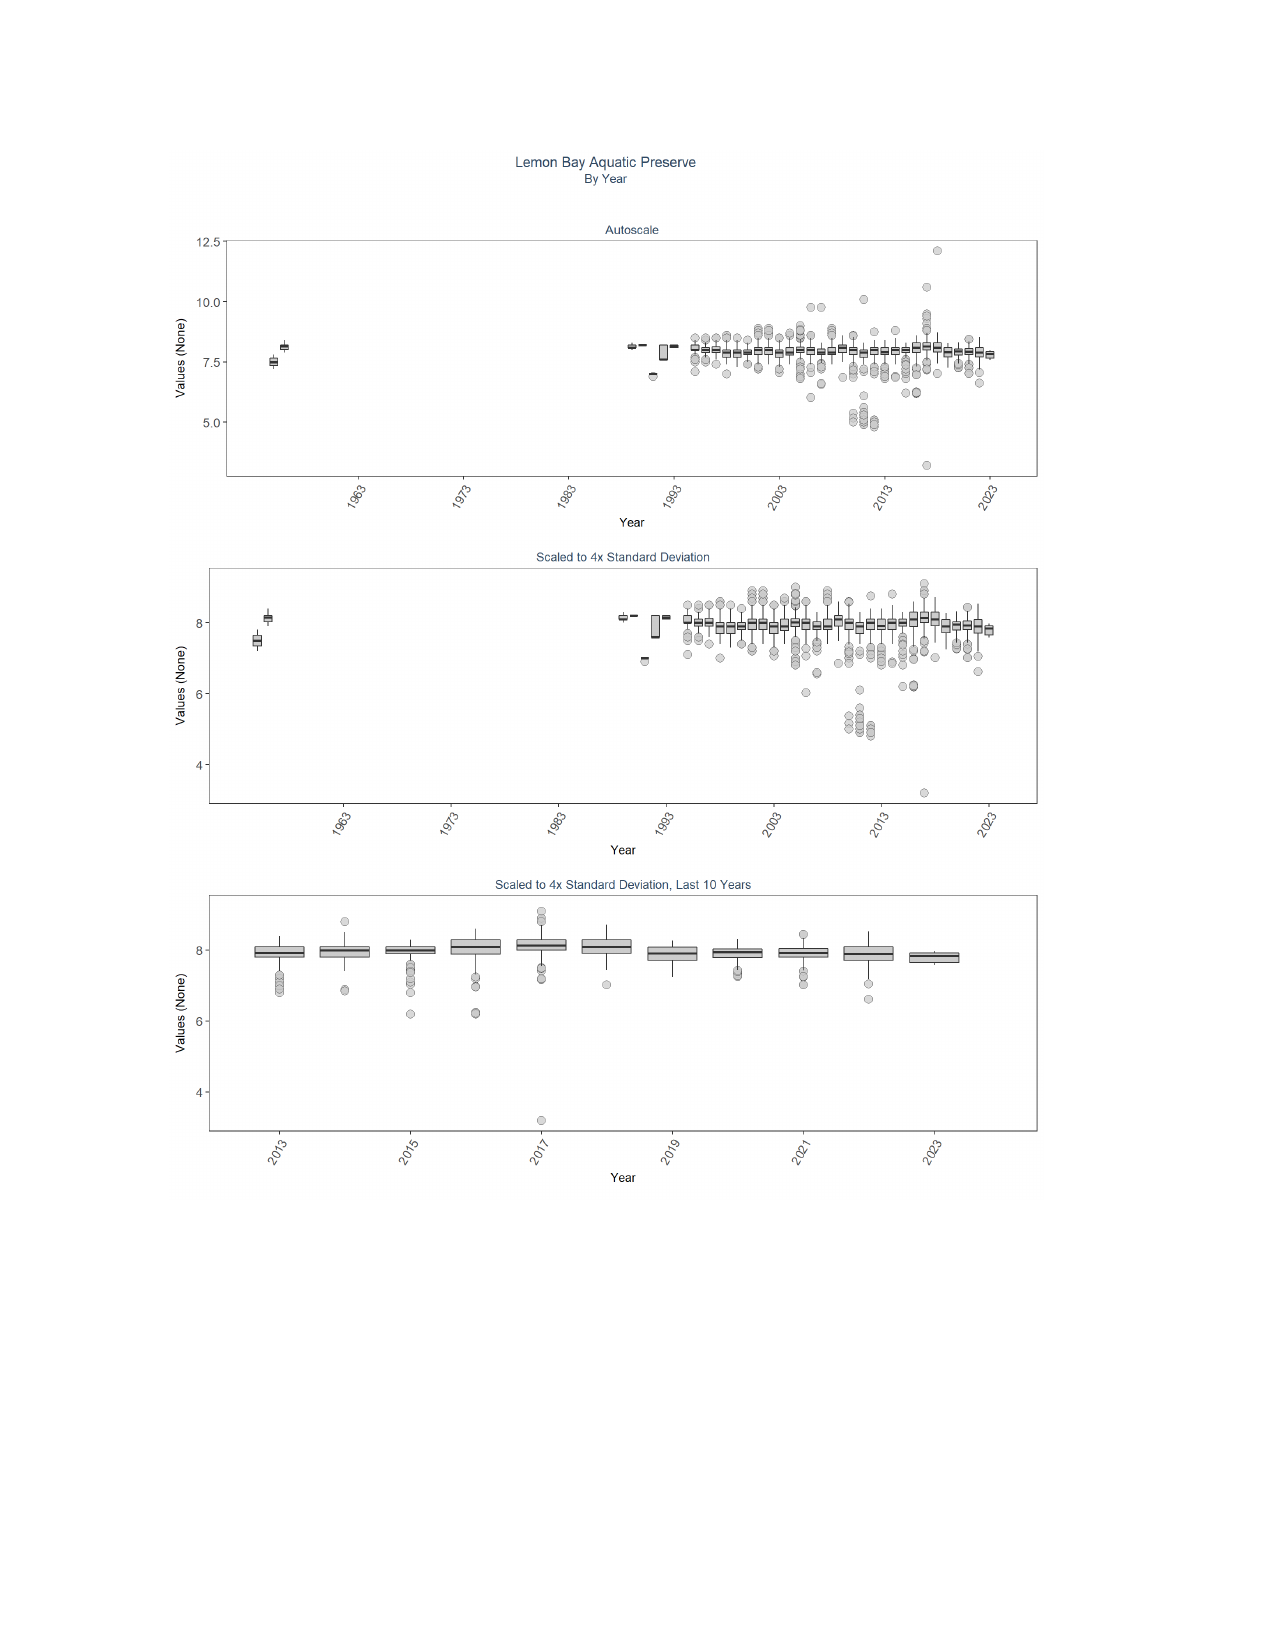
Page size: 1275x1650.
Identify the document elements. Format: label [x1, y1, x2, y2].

picture [168, 150, 1044, 1200]
